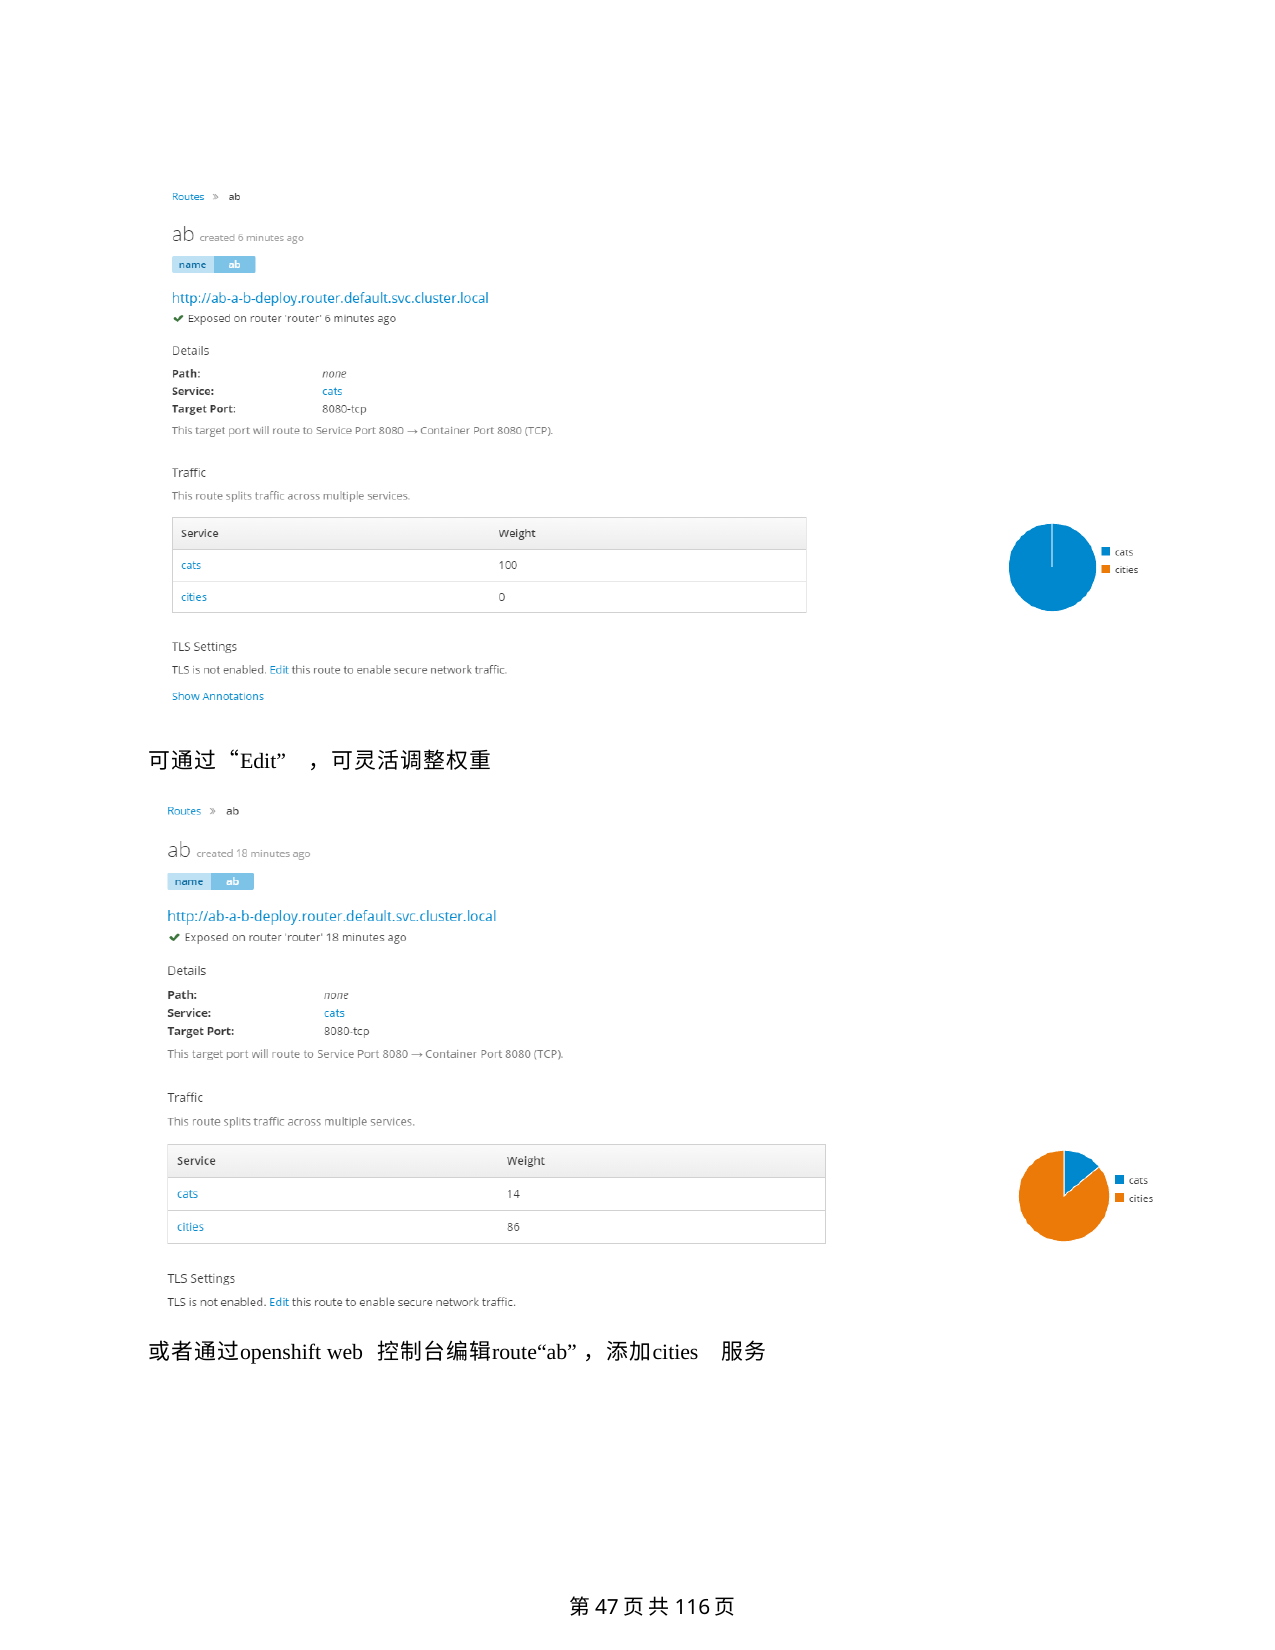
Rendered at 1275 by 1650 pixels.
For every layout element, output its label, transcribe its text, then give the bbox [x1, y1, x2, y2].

picture [148, 183, 1158, 709]
text 可通过“Edit”，可灵活调整权重 [148, 740, 1156, 777]
picture [148, 801, 1158, 1311]
text 或者通过openshift web控制台编辑route“ab”，添加cities服务 [148, 1331, 1156, 1368]
